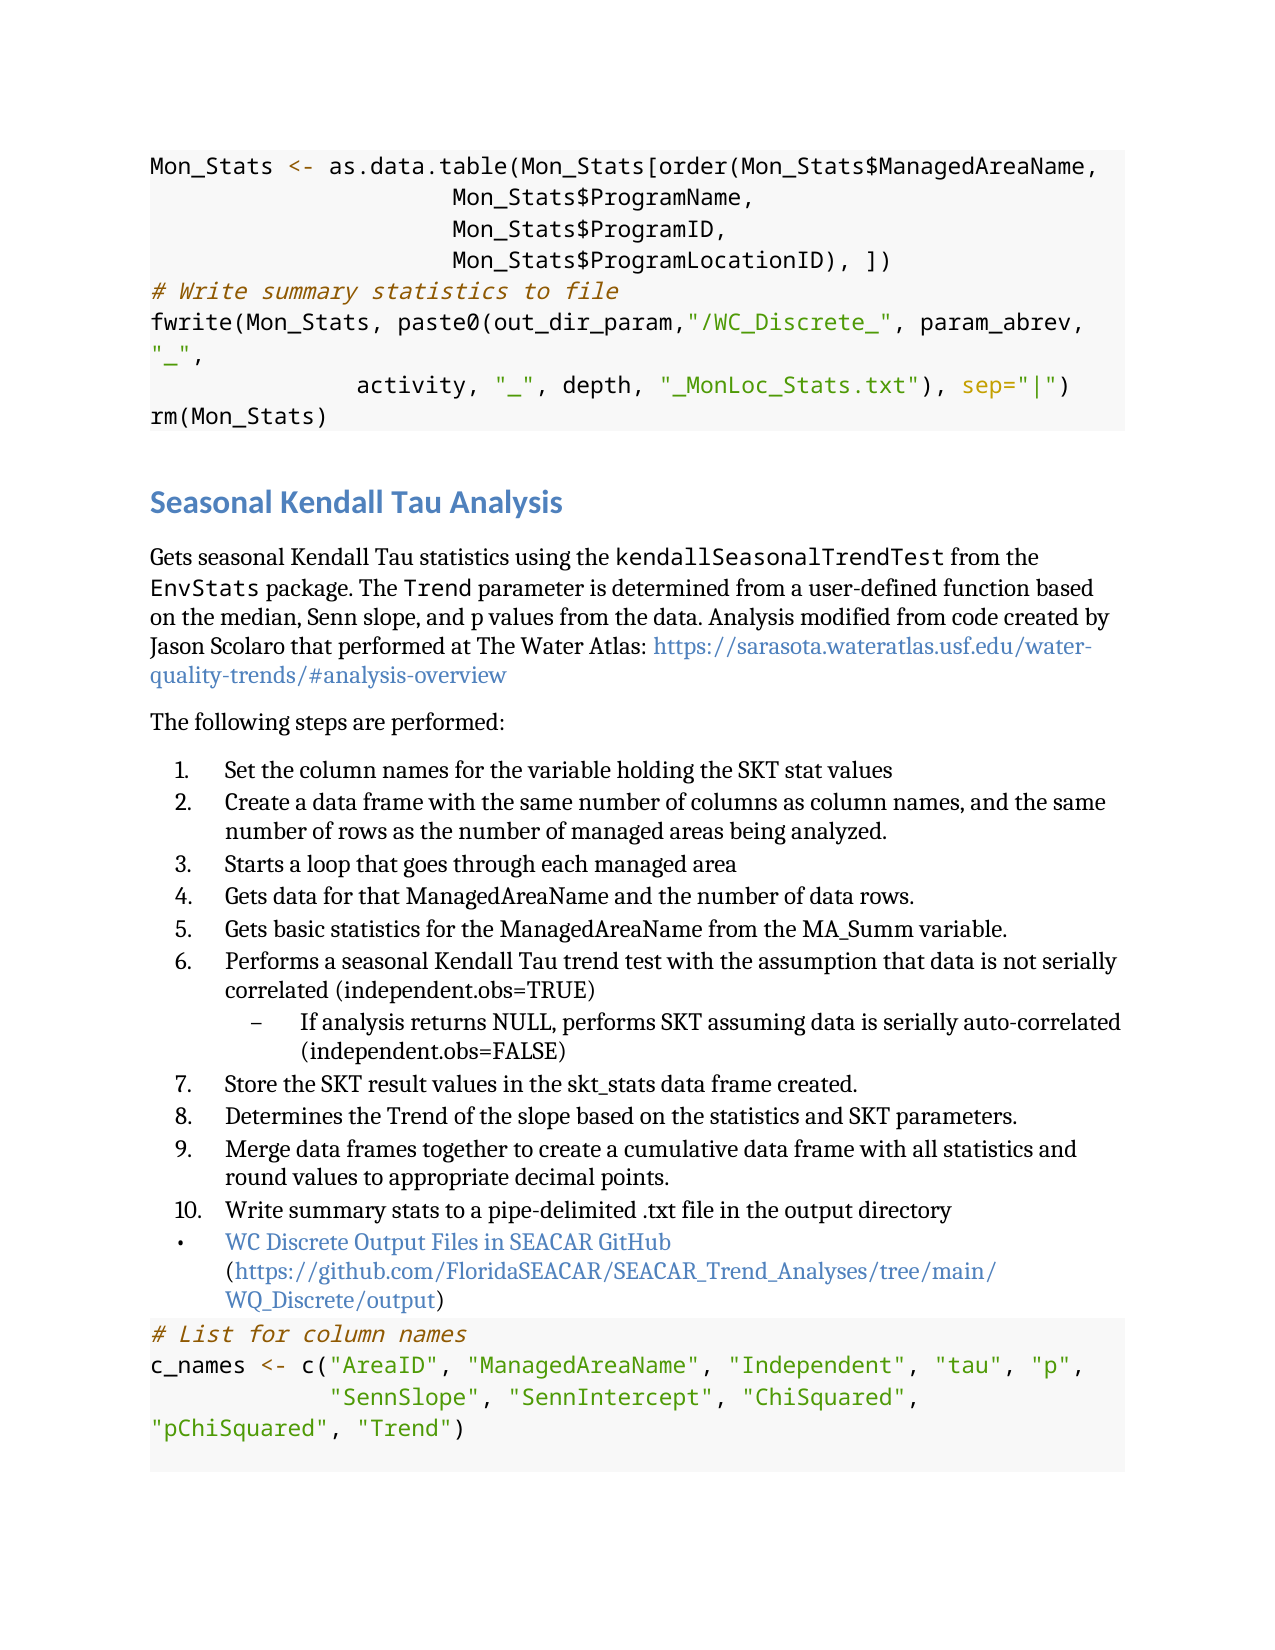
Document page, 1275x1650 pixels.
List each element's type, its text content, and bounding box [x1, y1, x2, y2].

list If analysis returns NULL, performs SKT assuming data is serially auto-correlated (independent.obs=FALSE) [250, 1008, 1125, 1066]
text Gets seasonal Kendall Tau statistics using the kendallSeasonalTrendTest from the EnvStats package. The Trend parameter is determined from a user-defined function based on the median, Senn slope, and p values from the data. Analysis modified from code created by Jason Scolaro that performed at The Water Atlas: https://sarasota.wateratlas.usf.edu/water-quality-trends/#analysis-overview [150, 541, 1125, 689]
list Set the column names for the variable holding the SKT stat values [175, 756, 1125, 784]
list Gets data for that ManagedAreaName and the number of data rows. [175, 882, 1125, 911]
list Create a data frame with the same number of columns as column names, and the same number of rows as the number of managed areas being analyzed. [175, 788, 1125, 846]
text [150, 1318, 1125, 1472]
list Performs a seasonal Kendall Tau trend test with the assumption that data is not serially correlated (independent.obs=TRUE) [175, 947, 1125, 1004]
list WC Discrete Output Files in SEACAR GitHub (https://github.com/FloridaSEACAR/SEACAR_Trend_Analyses/tree/main/WQ_Discrete/output) [175, 1228, 1125, 1314]
list Starts a loop that goes through each managed area [175, 849, 1125, 878]
text The following steps are performed: [150, 708, 1125, 737]
list Gets basic statistics for the ManagedAreaName from the MA_Summ variable. [175, 914, 1125, 943]
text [150, 150, 1125, 431]
subtitle Seasonal Kendall Tau Analysis [150, 481, 1125, 522]
list Determines the Trend of the slope based on the statistics and SKT parameters. [175, 1102, 1125, 1131]
list Write summary stats to a pipe-delimited .txt file in the output directory [175, 1196, 1125, 1224]
list Store the SKT result values in the skt_stats data frame created. [175, 1069, 1125, 1098]
list Merge data frames together to create a cumulative data frame with all statistics and round values to appropriate decimal points. [175, 1134, 1125, 1192]
